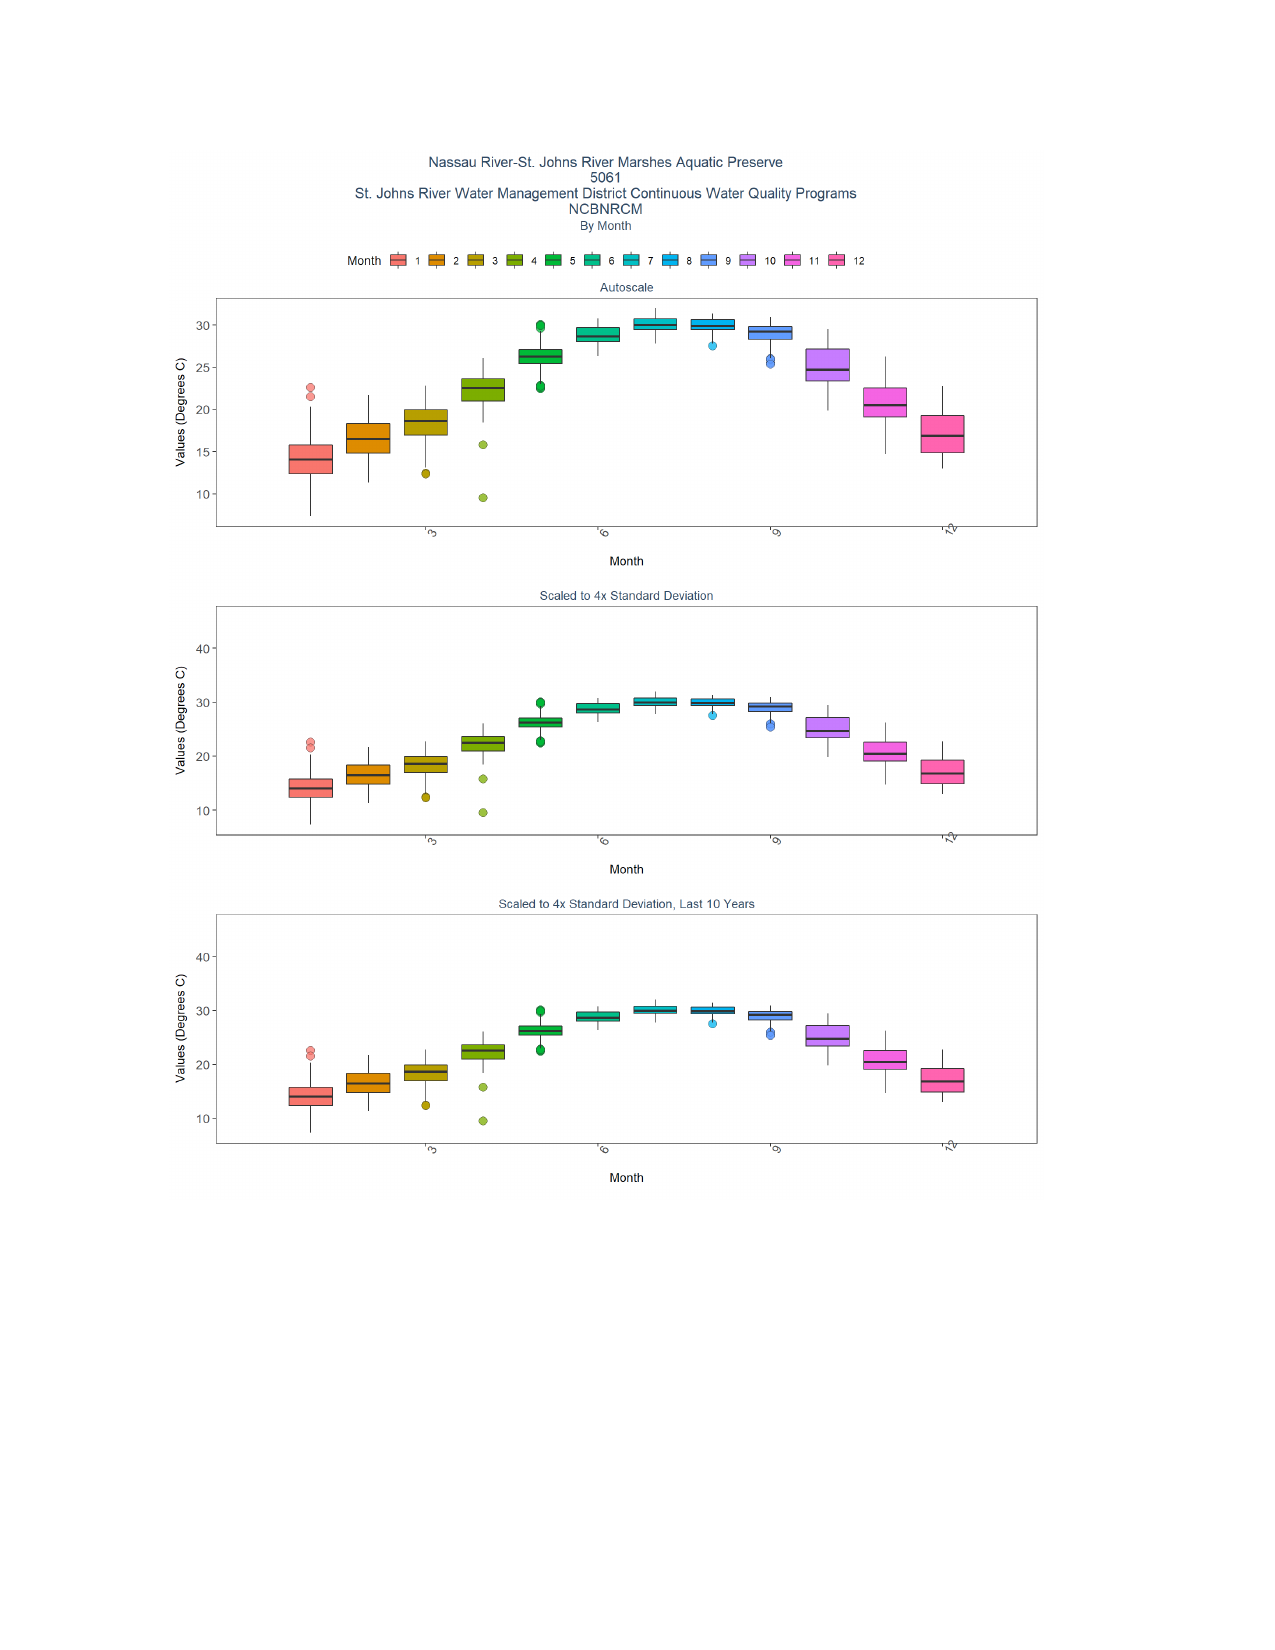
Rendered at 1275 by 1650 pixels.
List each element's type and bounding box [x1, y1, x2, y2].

picture [168, 150, 1044, 1200]
